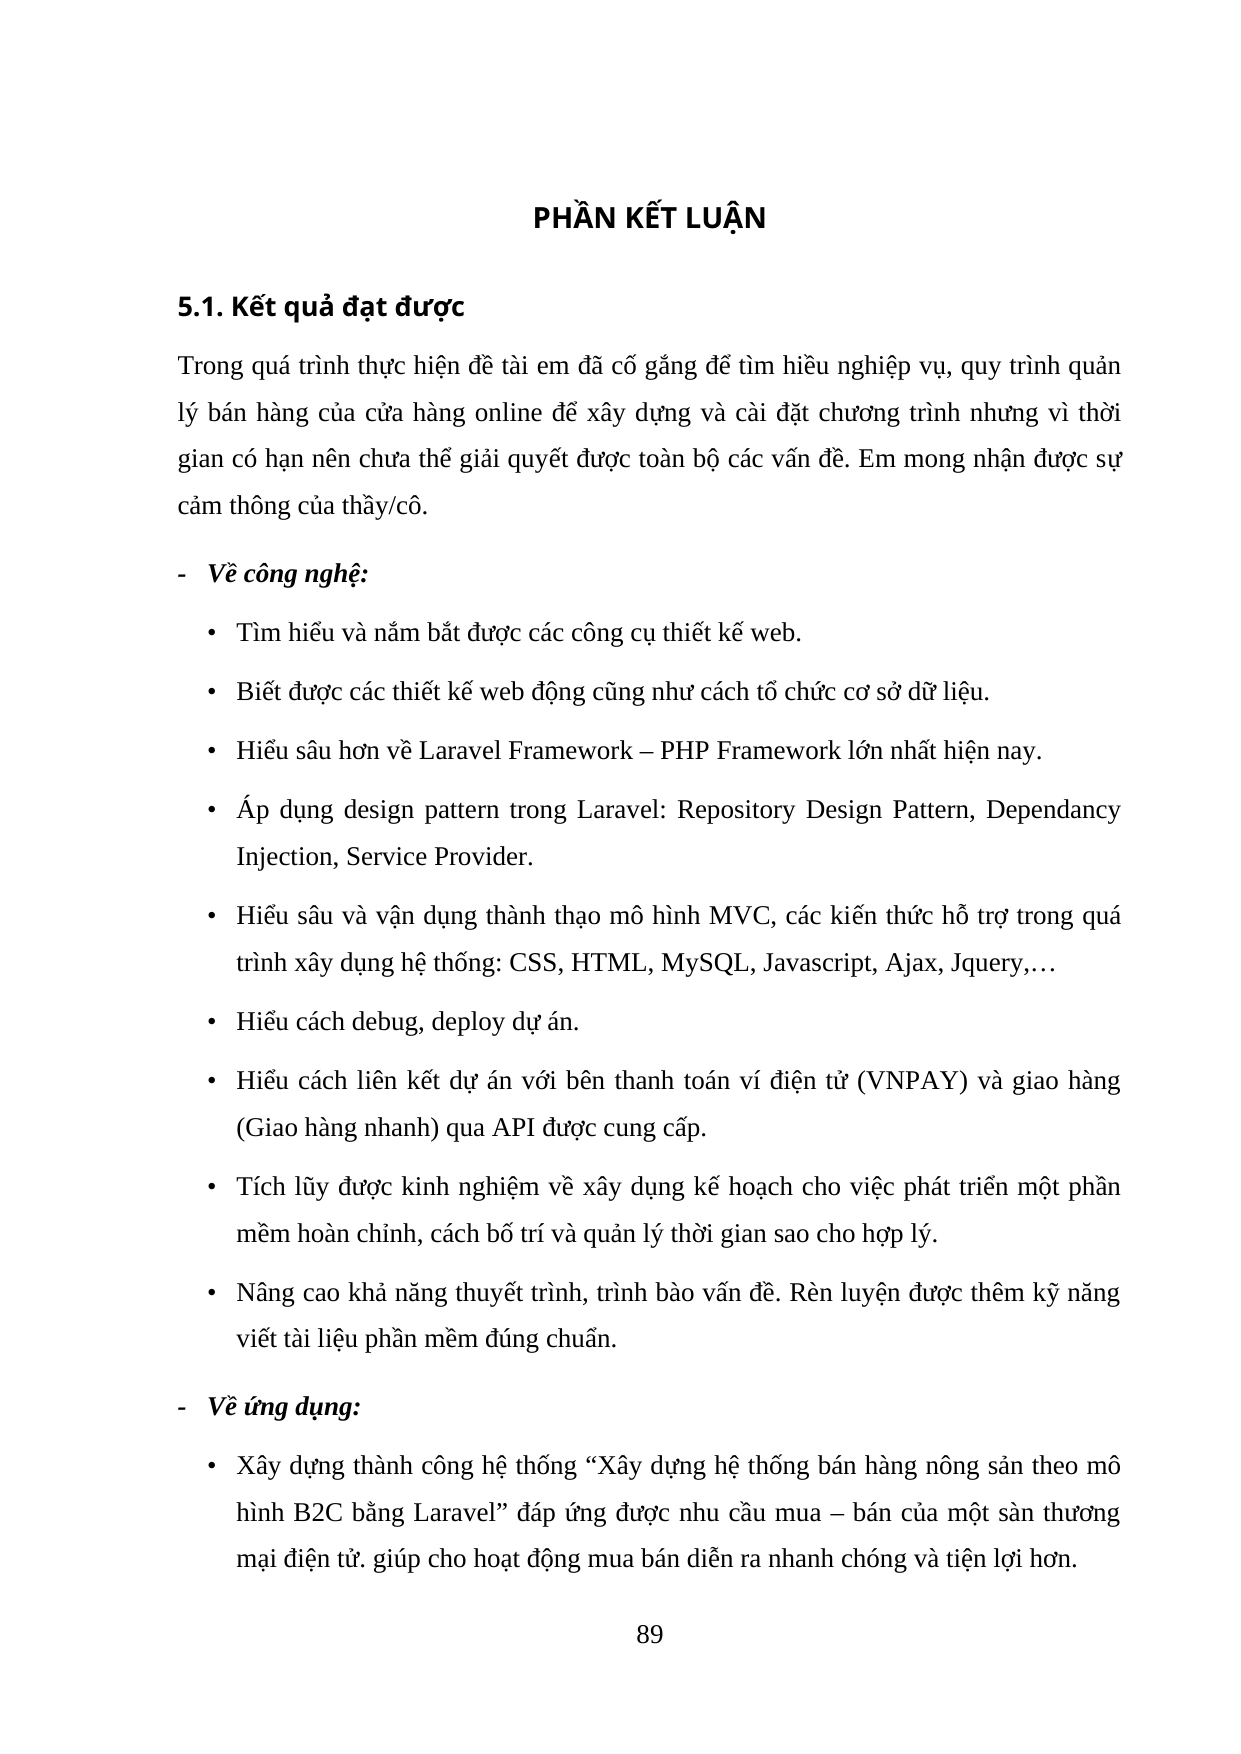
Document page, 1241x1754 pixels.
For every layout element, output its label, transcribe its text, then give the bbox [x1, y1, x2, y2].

list Tích lũy được kinh nghiệm về xây dụng kế hoạch cho việc phát triển một phần mềm hoàn chỉnh, cách bố trí và quản lý thời gian sao cho hợp lý. [207, 1170, 1122, 1248]
list Nâng cao khả năng thuyết trình, trình bào vấn đề. Rèn luyện được thêm kỹ năng viết tài liệu phần mềm đúng chuẩn. [207, 1276, 1122, 1354]
list Hiểu sâu hơn về Laravel Framework – PHP Framework lớn nhất hiện nay. [207, 734, 1122, 765]
text Trong quá trình thực hiện đề tài em đã cố gắng để tìm hiều nghiệp vụ, quy trình quản lý bán hàng của cửa hàng online để xây dựng và cài đặt chương trình nhưng vì thời gian có hạn nên chưa thể giải quyết được toàn bộ các vấn đề. Em mong nhận được sự cảm thông của thầy/cô. [177, 349, 1122, 520]
list Về ứng dụng: [177, 1390, 1122, 1421]
list Về công nghệ: [177, 557, 1122, 588]
list Xây dựng thành công hệ thống “Xây dựng hệ thống bán hàng nông sản theo mô hình B2C bằng Laravel” đáp ứng được nhu cầu mua – bán của một sàn thương mại điện tử. giúp cho hoạt động mua bán diễn ra nhanh chóng và tiện lợi hơn. [207, 1449, 1122, 1574]
list Hiểu cách debug, deploy dự án. [207, 1005, 1122, 1036]
subtitle PHẦN KẾT LUẬN [177, 198, 1122, 237]
list Áp dụng design pattern trong Laravel: Repository Design Pattern, Dependancy Injection, Service Provider. [207, 793, 1122, 871]
list Biết được các thiết kế web động cũng như cách tổ chức cơ sở dữ liệu. [207, 675, 1122, 706]
subtitle 5.1. Kết quả đạt được [177, 287, 1122, 324]
list Hiểu sâu và vận dụng thành thạo mô hình MVC, các kiến thức hỗ trợ trong quá trình xây dụng hệ thống: CSS, HTML, MySQL, Javascript, Ajax, Jquery,… [207, 899, 1122, 977]
list Tìm hiểu và nắm bắt được các công cụ thiết kế web. [207, 616, 1122, 647]
list Hiểu cách liên kết dự án với bên thanh toán ví điện tử (VNPAY) và giao hàng (Giao hàng nhanh) qua API được cung cấp. [207, 1064, 1122, 1142]
